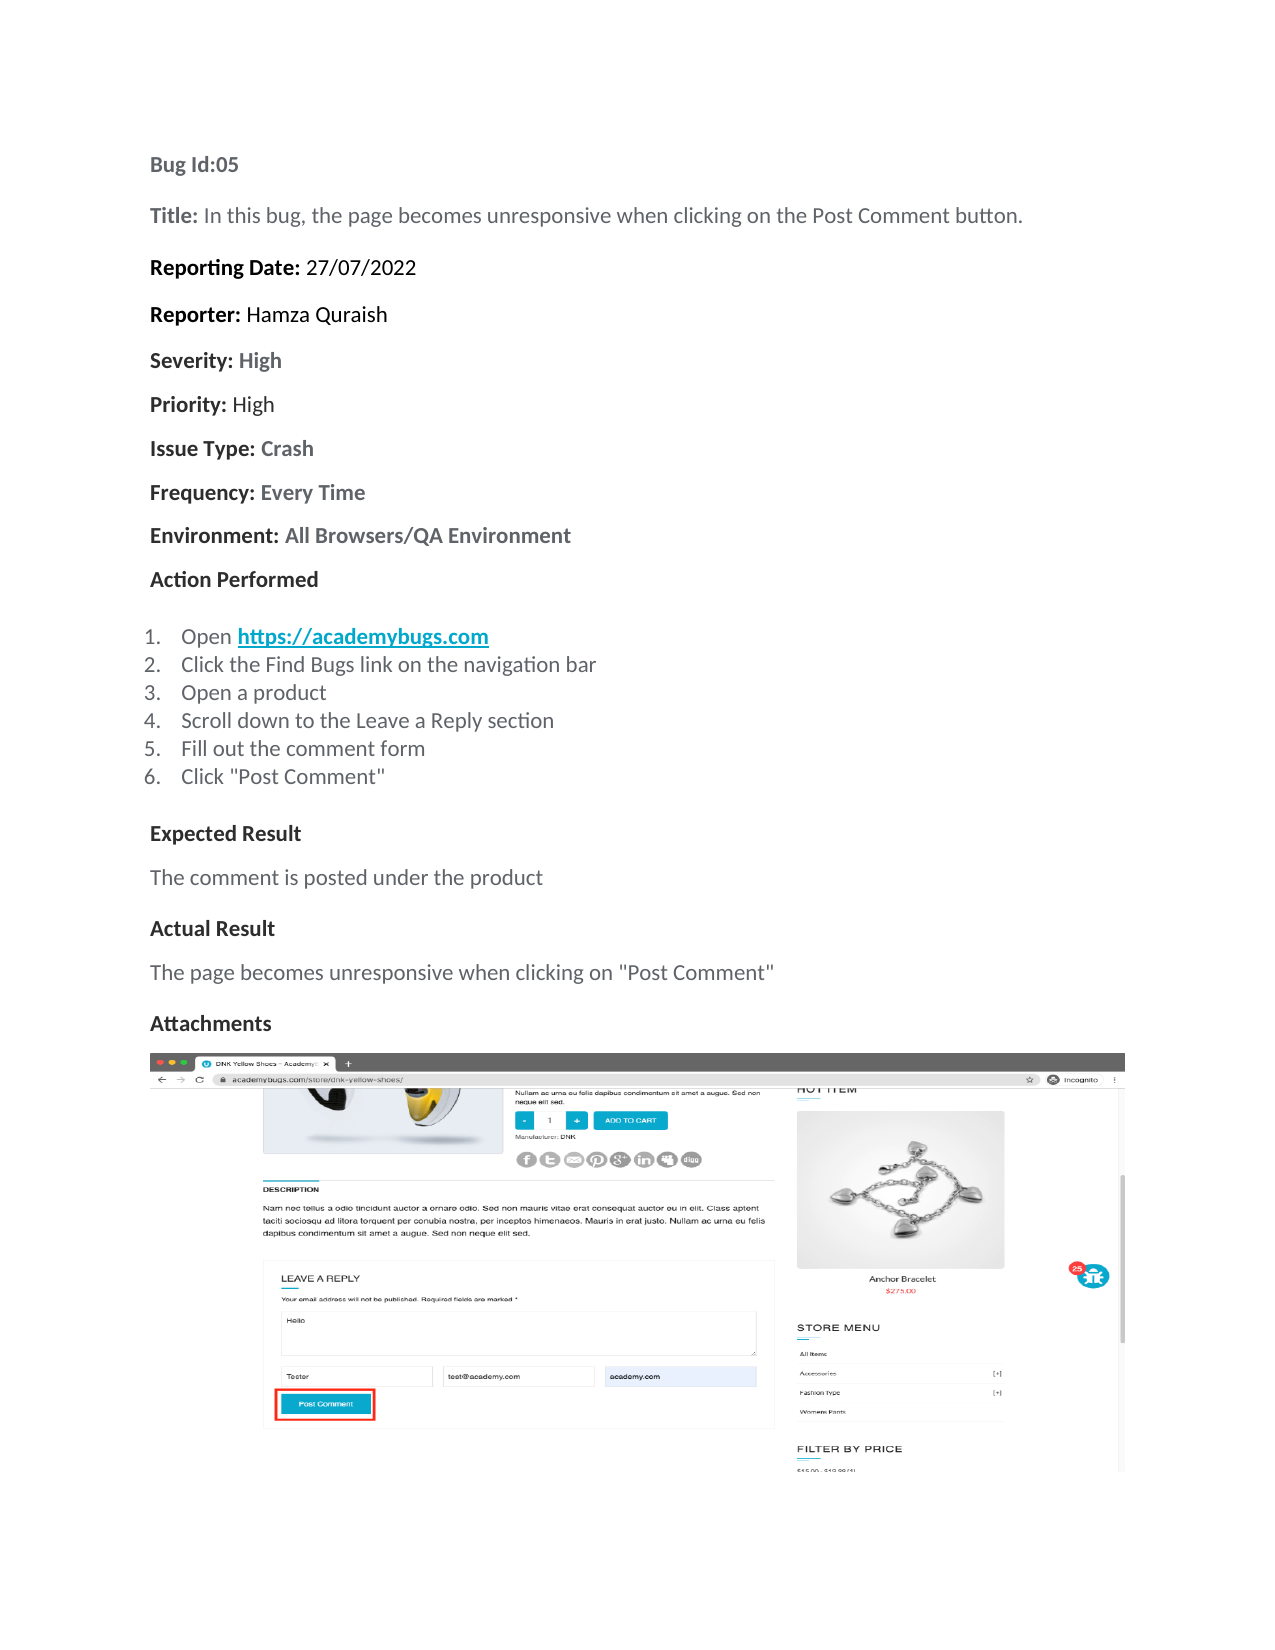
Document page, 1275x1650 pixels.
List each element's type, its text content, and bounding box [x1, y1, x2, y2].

subtitle Action Performed [150, 565, 1125, 593]
list Scroll down to the Leave a Reply section [144, 706, 1125, 734]
subtitle Priority: High [150, 390, 1125, 418]
subtitle Expected Result [150, 819, 1125, 847]
subtitle Frequency: Every Time [150, 478, 1125, 506]
subtitle Actual Result [150, 914, 1125, 942]
list Open https://academybugs.com [144, 622, 1125, 650]
list Open a product [144, 678, 1125, 706]
text The page becomes unresponsive when clicking on "Post Comment" [150, 958, 1125, 986]
subtitle Issue Type: Crash [150, 434, 1125, 462]
text Bug Id:05 [150, 150, 1125, 178]
list Click "Post Comment" [144, 762, 1125, 790]
subtitle Title: In this bug, the page becomes unresponsive when clicking on the Post Comment button. [150, 201, 1125, 229]
text The comment is posted under the product [150, 863, 1125, 891]
text Reporter: Hamza Quraish [150, 300, 1125, 328]
text Reporting Date: 27/07/2022 [150, 253, 1125, 281]
list Click the Find Bugs link on the navigation bar [144, 650, 1125, 678]
subtitle Environment: All Browsers/QA Environment [150, 521, 1125, 549]
list Fill out the comment form [144, 734, 1125, 762]
picture [150, 1053, 1125, 1472]
subtitle Severity: High [150, 347, 1125, 375]
subtitle Attachments [150, 1009, 1125, 1038]
